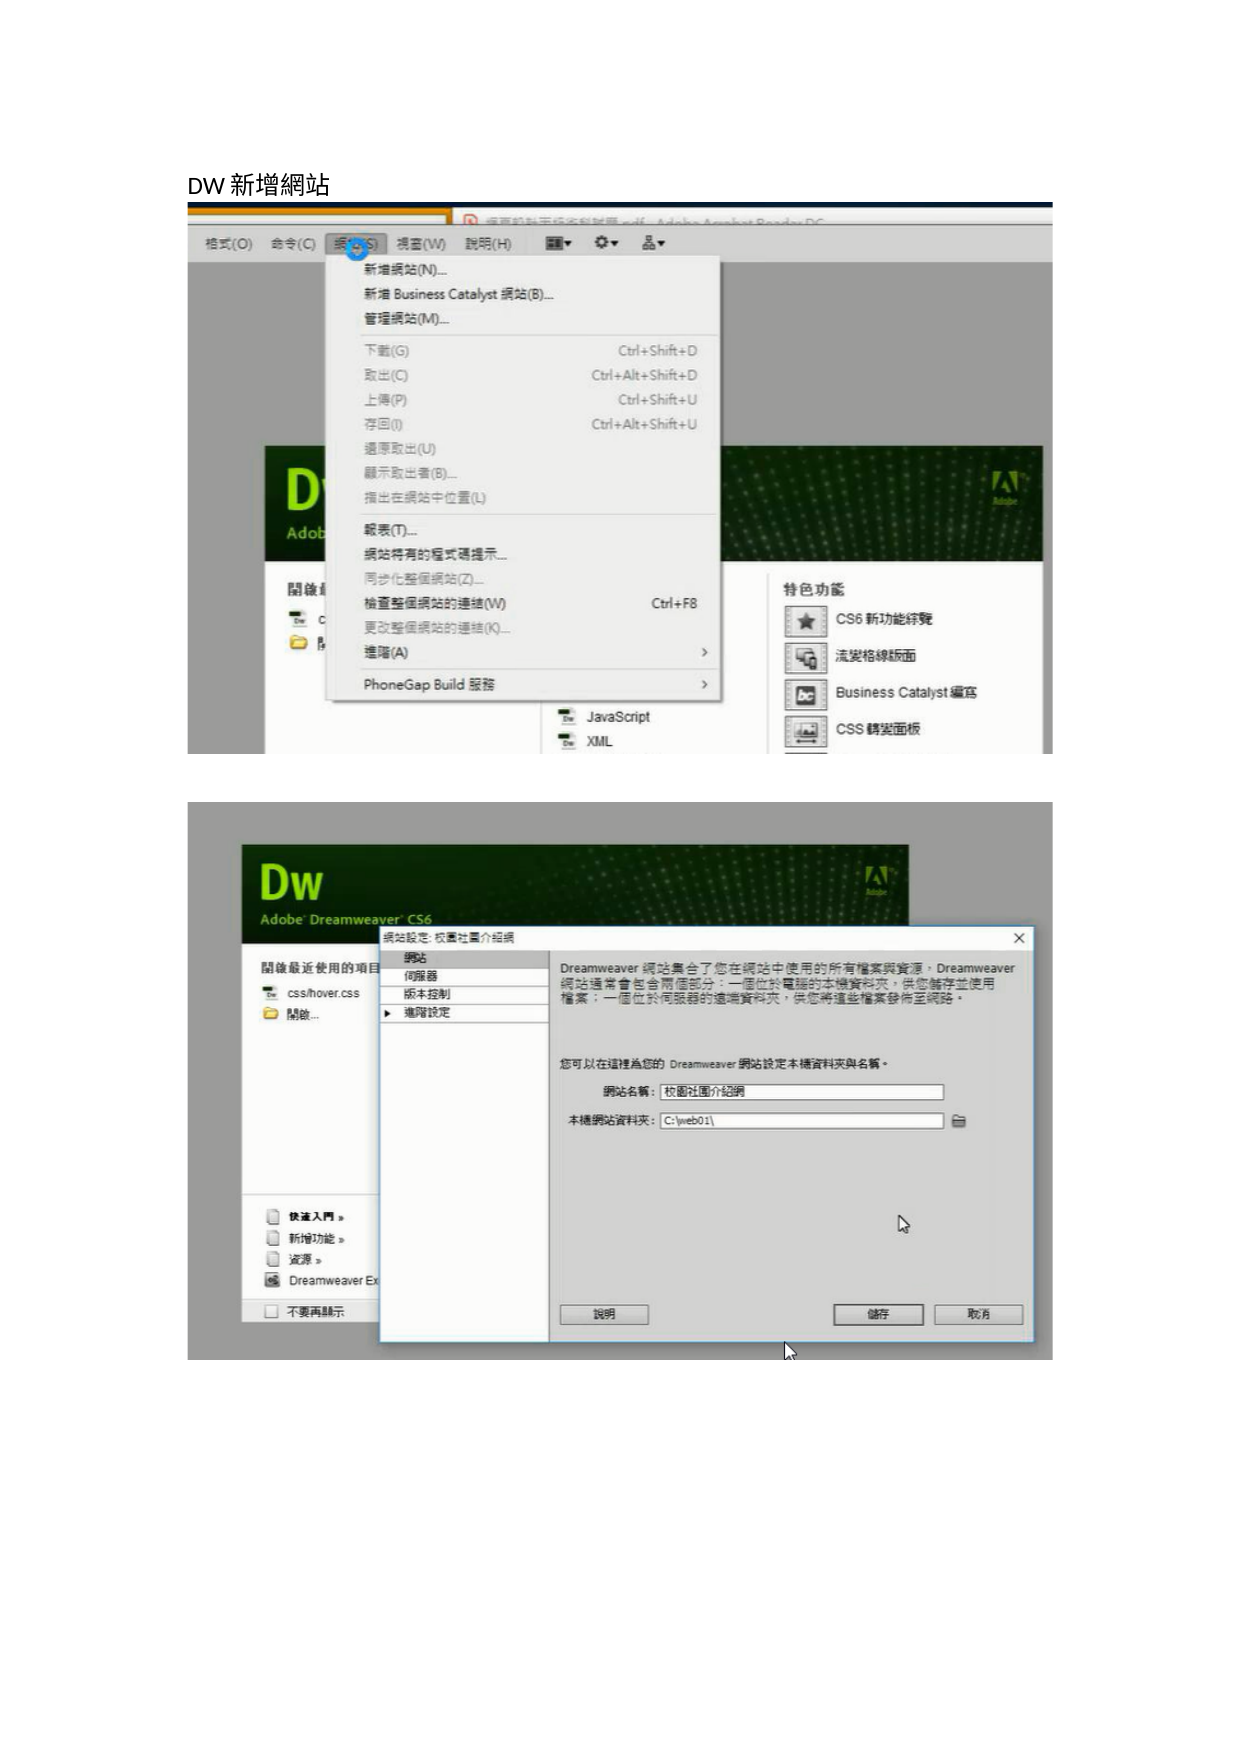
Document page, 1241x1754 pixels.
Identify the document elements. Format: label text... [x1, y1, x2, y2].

picture [187, 802, 1053, 1360]
text DW 新增網站 [187, 164, 1053, 202]
picture [187, 202, 1053, 754]
